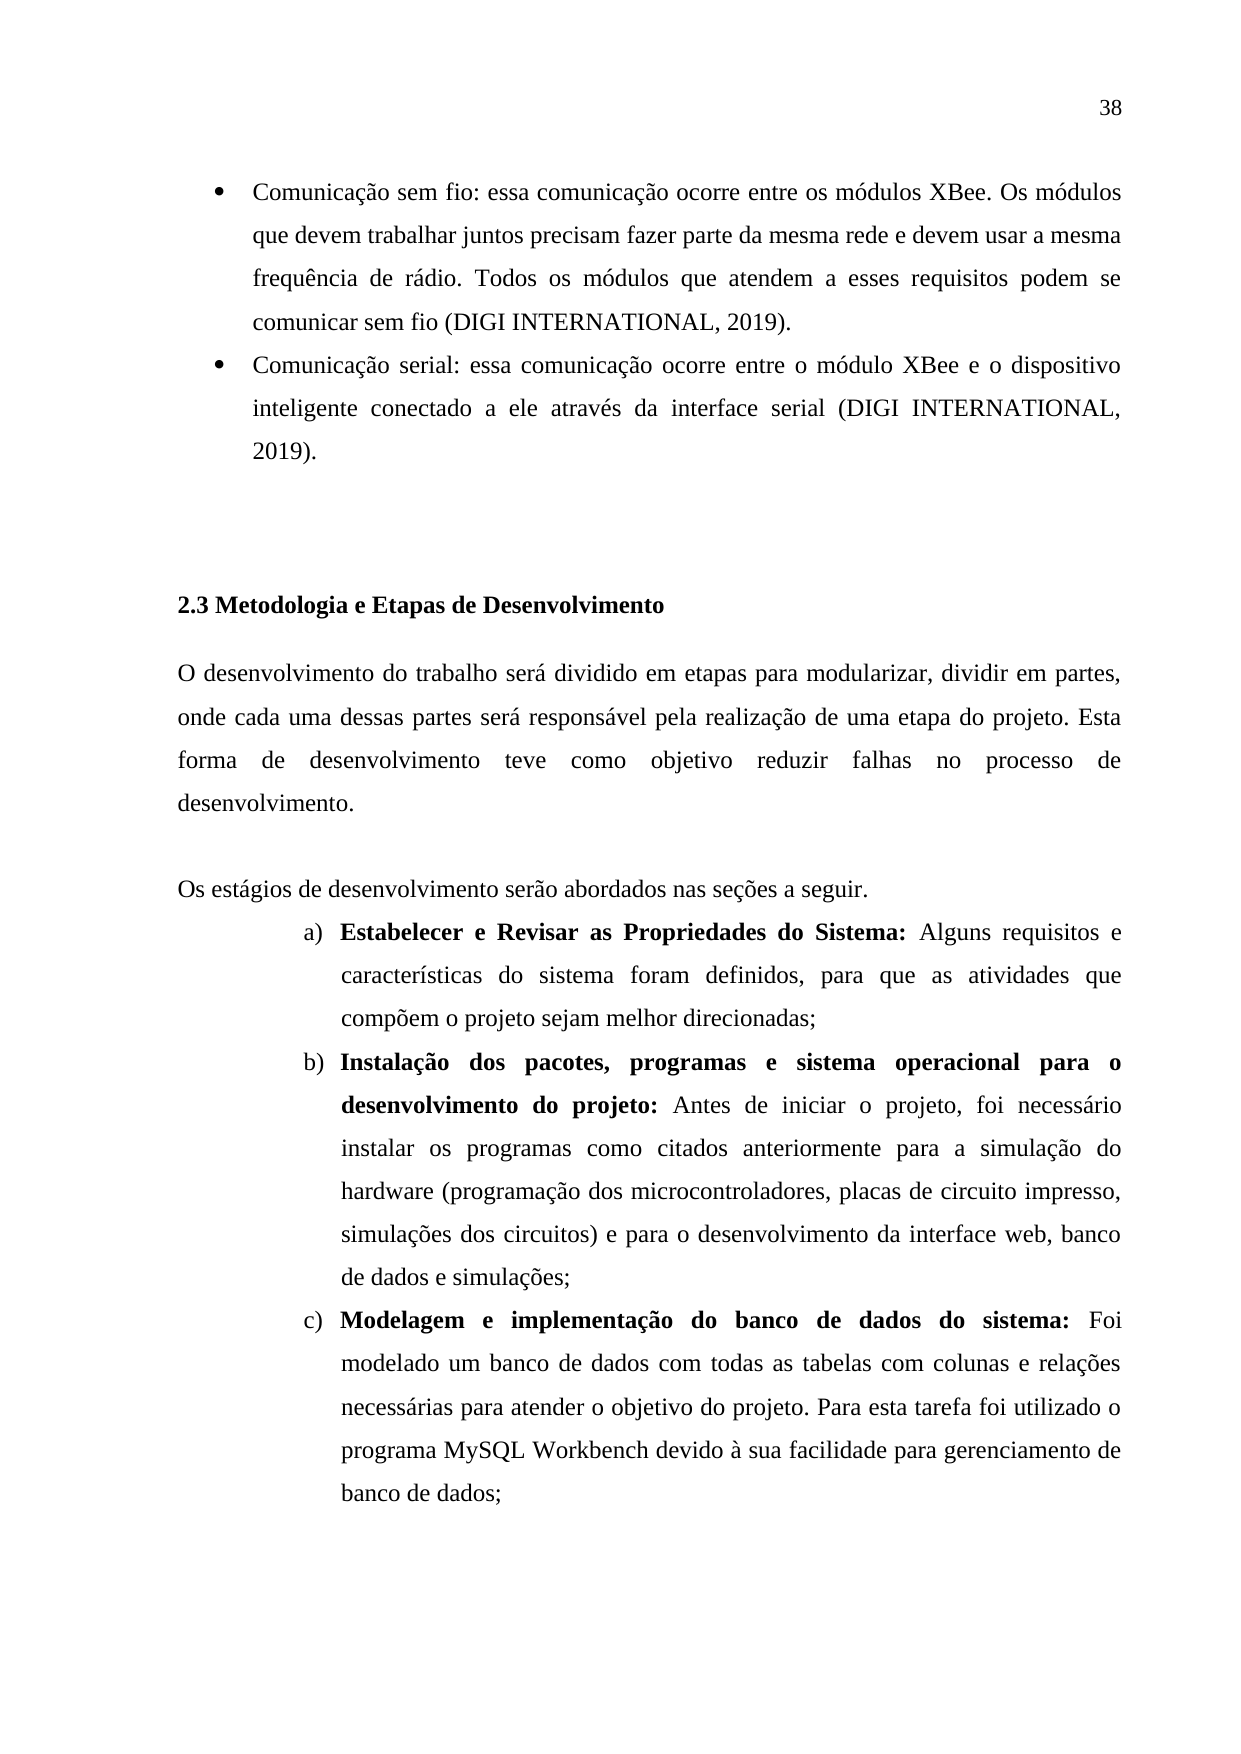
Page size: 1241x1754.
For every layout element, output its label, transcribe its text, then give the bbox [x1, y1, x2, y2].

list Instalação dos pacotes, programas e sistema operacional para o desenvolvimento do projeto: Antes de iniciar o projeto, foi necessário instalar os programas como citados anteriormente para a simulação do hardware (programação dos microcontroladores, placas de circuito impresso, simulações dos circuitos) e para o desenvolvimento da interface web, banco de dados e simulações; [303, 1047, 1122, 1291]
text Os estágios de desenvolvimento serão abordados nas seções a seguir. [177, 874, 1122, 903]
subtitle Metodologia e Etapas de Desenvolvimento [177, 590, 1122, 619]
list Comunicação sem fio: essa comunicação ocorre entre os módulos XBee. Os módulos que devem trabalhar juntos precisam fazer parte da mesma rede e devem usar a mesma frequência de rádio. Todos os módulos que atendem a esses requisitos podem se comunicar sem fio (DIGI INTERNATIONAL, 2019). [215, 177, 1122, 335]
list Estabelecer e Revisar as Propriedades do Sistema: Alguns requisitos e características do sistema foram definidos, para que as atividades que compõem o projeto sejam melhor direcionadas; [303, 917, 1122, 1032]
list Comunicação serial: essa comunicação ocorre entre o módulo XBee e o dispositivo inteligente conectado a ele através da interface serial (DIGI INTERNATIONAL, 2019). [215, 350, 1122, 465]
text O desenvolvimento do trabalho será dividido em etapas para modularizar, dividir em partes, onde cada uma dessas partes será responsável pela realização de uma etapa do projeto. Esta forma de desenvolvimento teve como objetivo reduzir falhas no processo de desenvolvimento. [177, 658, 1122, 817]
list Modelagem e implementação do banco de dados do sistema: Foi modelado um banco de dados com todas as tabelas com colunas e relações necessárias para atender o objetivo do projeto. Para esta tarefa foi utilizado o programa MySQL Workbench devido à sua facilidade para gerenciamento de banco de dados; [303, 1305, 1122, 1507]
